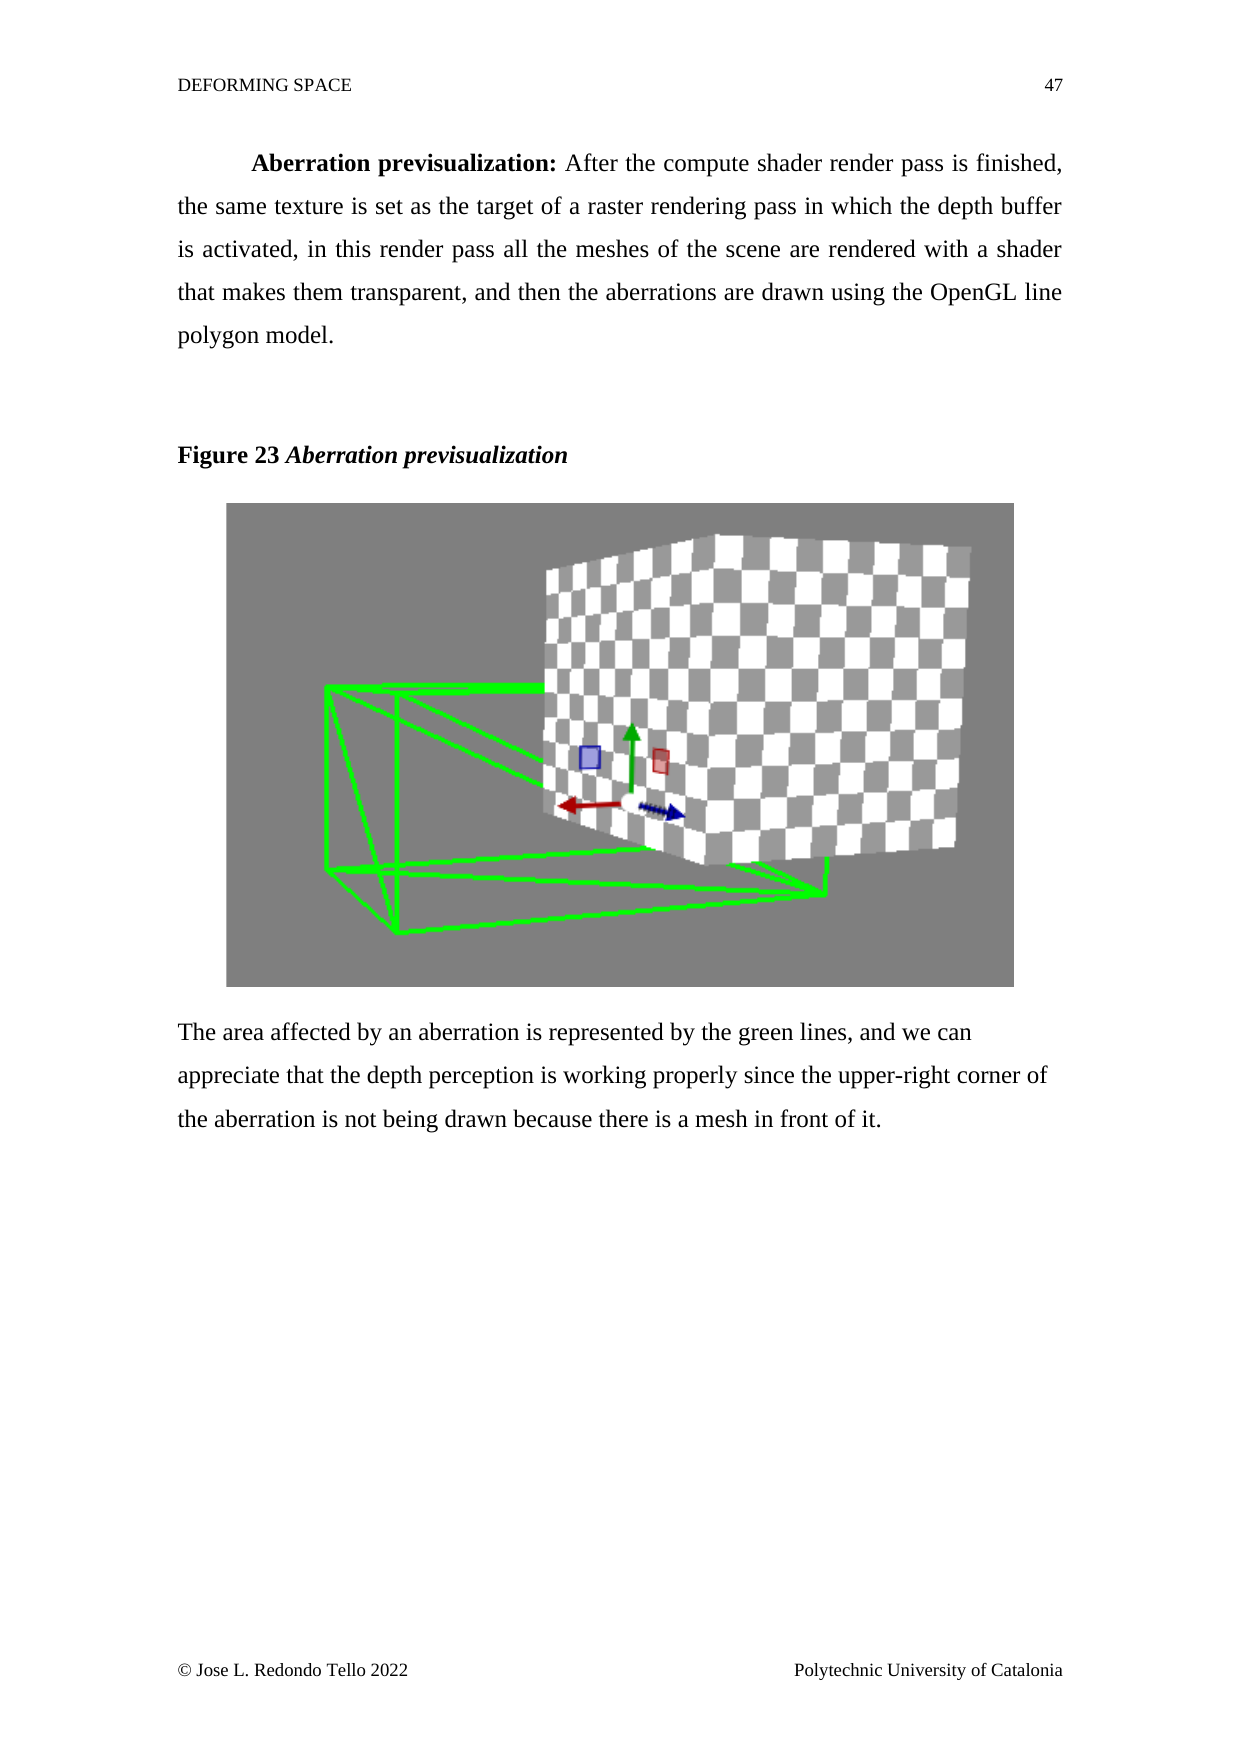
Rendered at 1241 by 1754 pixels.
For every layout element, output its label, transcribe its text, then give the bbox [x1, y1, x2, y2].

picture [226, 503, 1014, 987]
text Aberration previsualization: After the compute shader render pass is finished, the same texture is set as the target of a raster rendering pass in which the depth buffer is activated, in this render pass all the meshes of the scene are rendered with a shader that makes them transparent, and then the aberrations are drawn using the OpenGL line polygon model. [177, 148, 1063, 349]
text The area affected by an aberration is represented by the green lines, and we can appreciate that the depth perception is working properly since the upper-right corner of the aberration is not being drawn because there is a mesh in front of it. [177, 1017, 1063, 1132]
